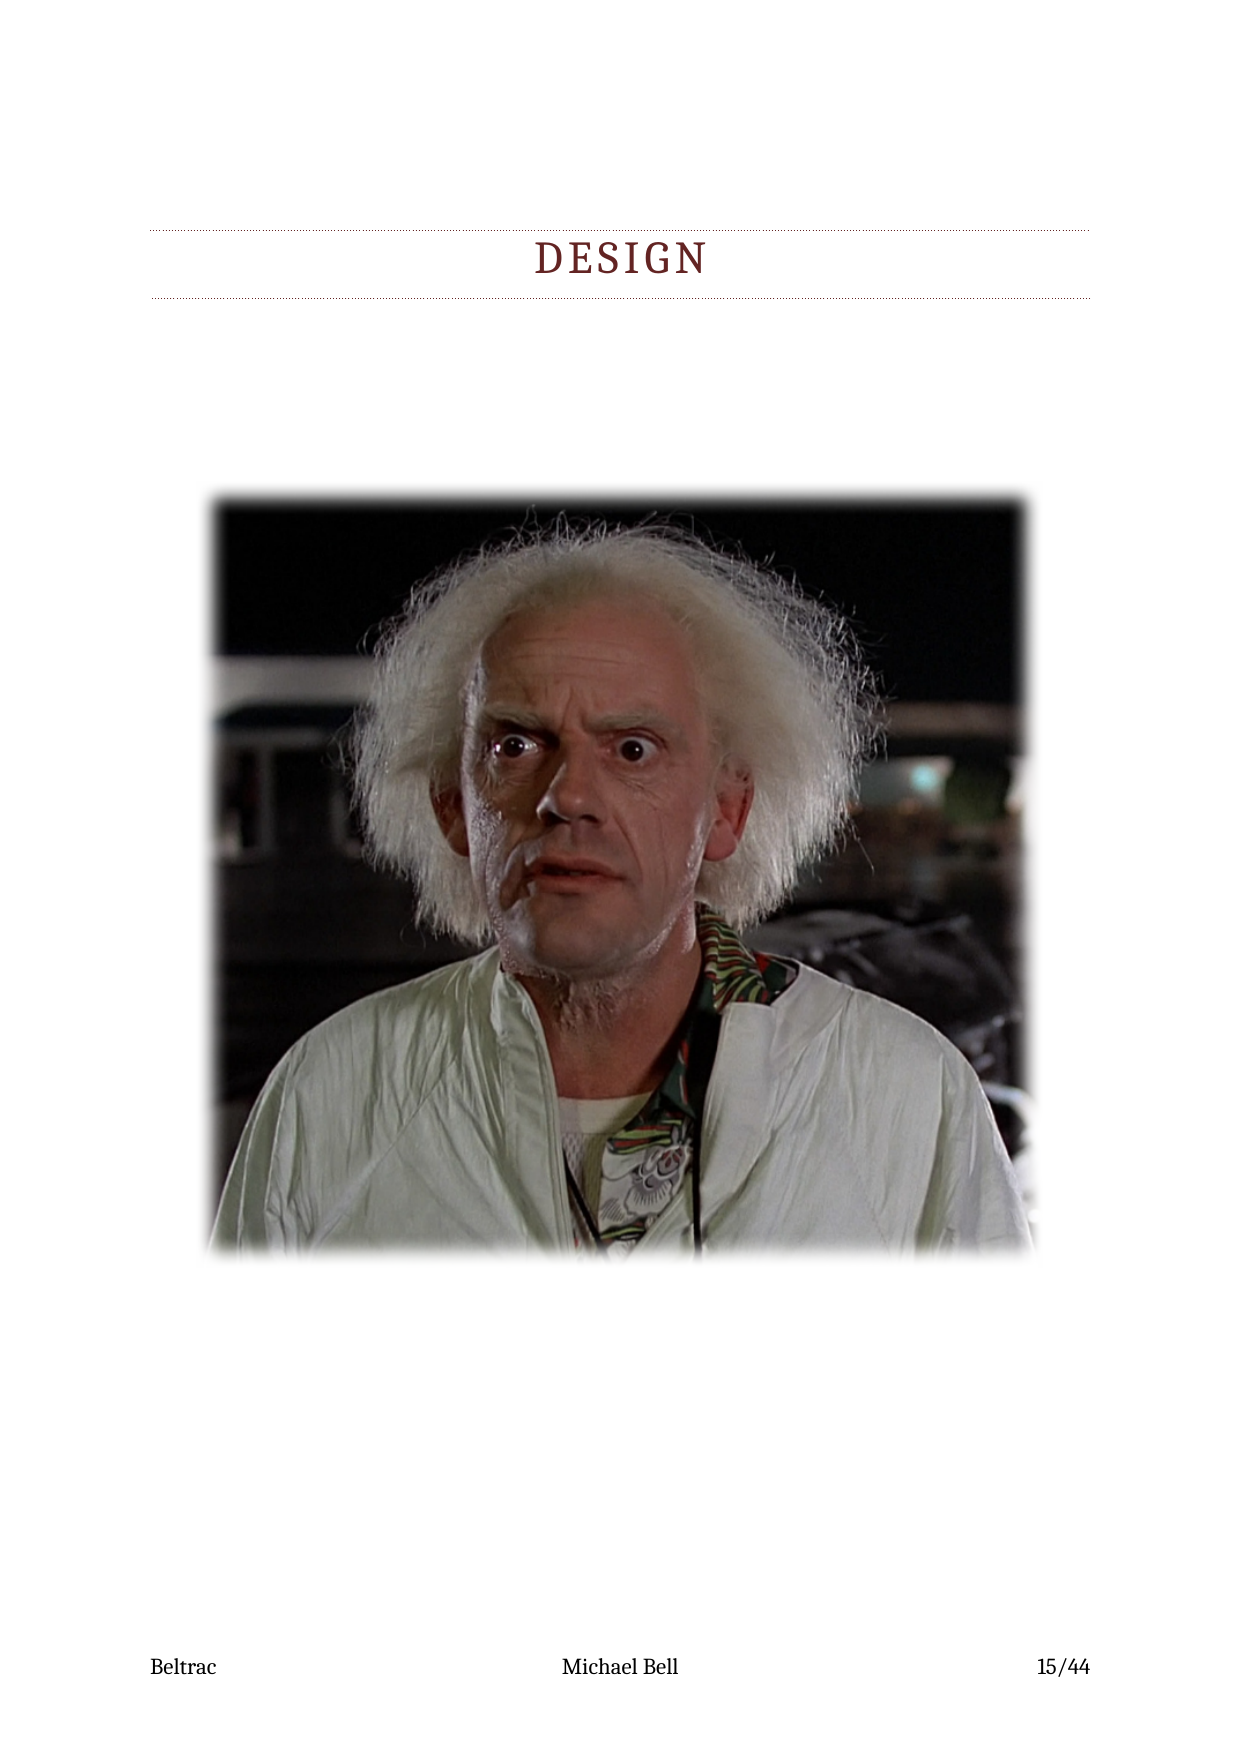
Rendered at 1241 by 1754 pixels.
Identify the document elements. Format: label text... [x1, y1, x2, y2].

title Design [150, 230, 1090, 298]
picture [224, 509, 1015, 1240]
